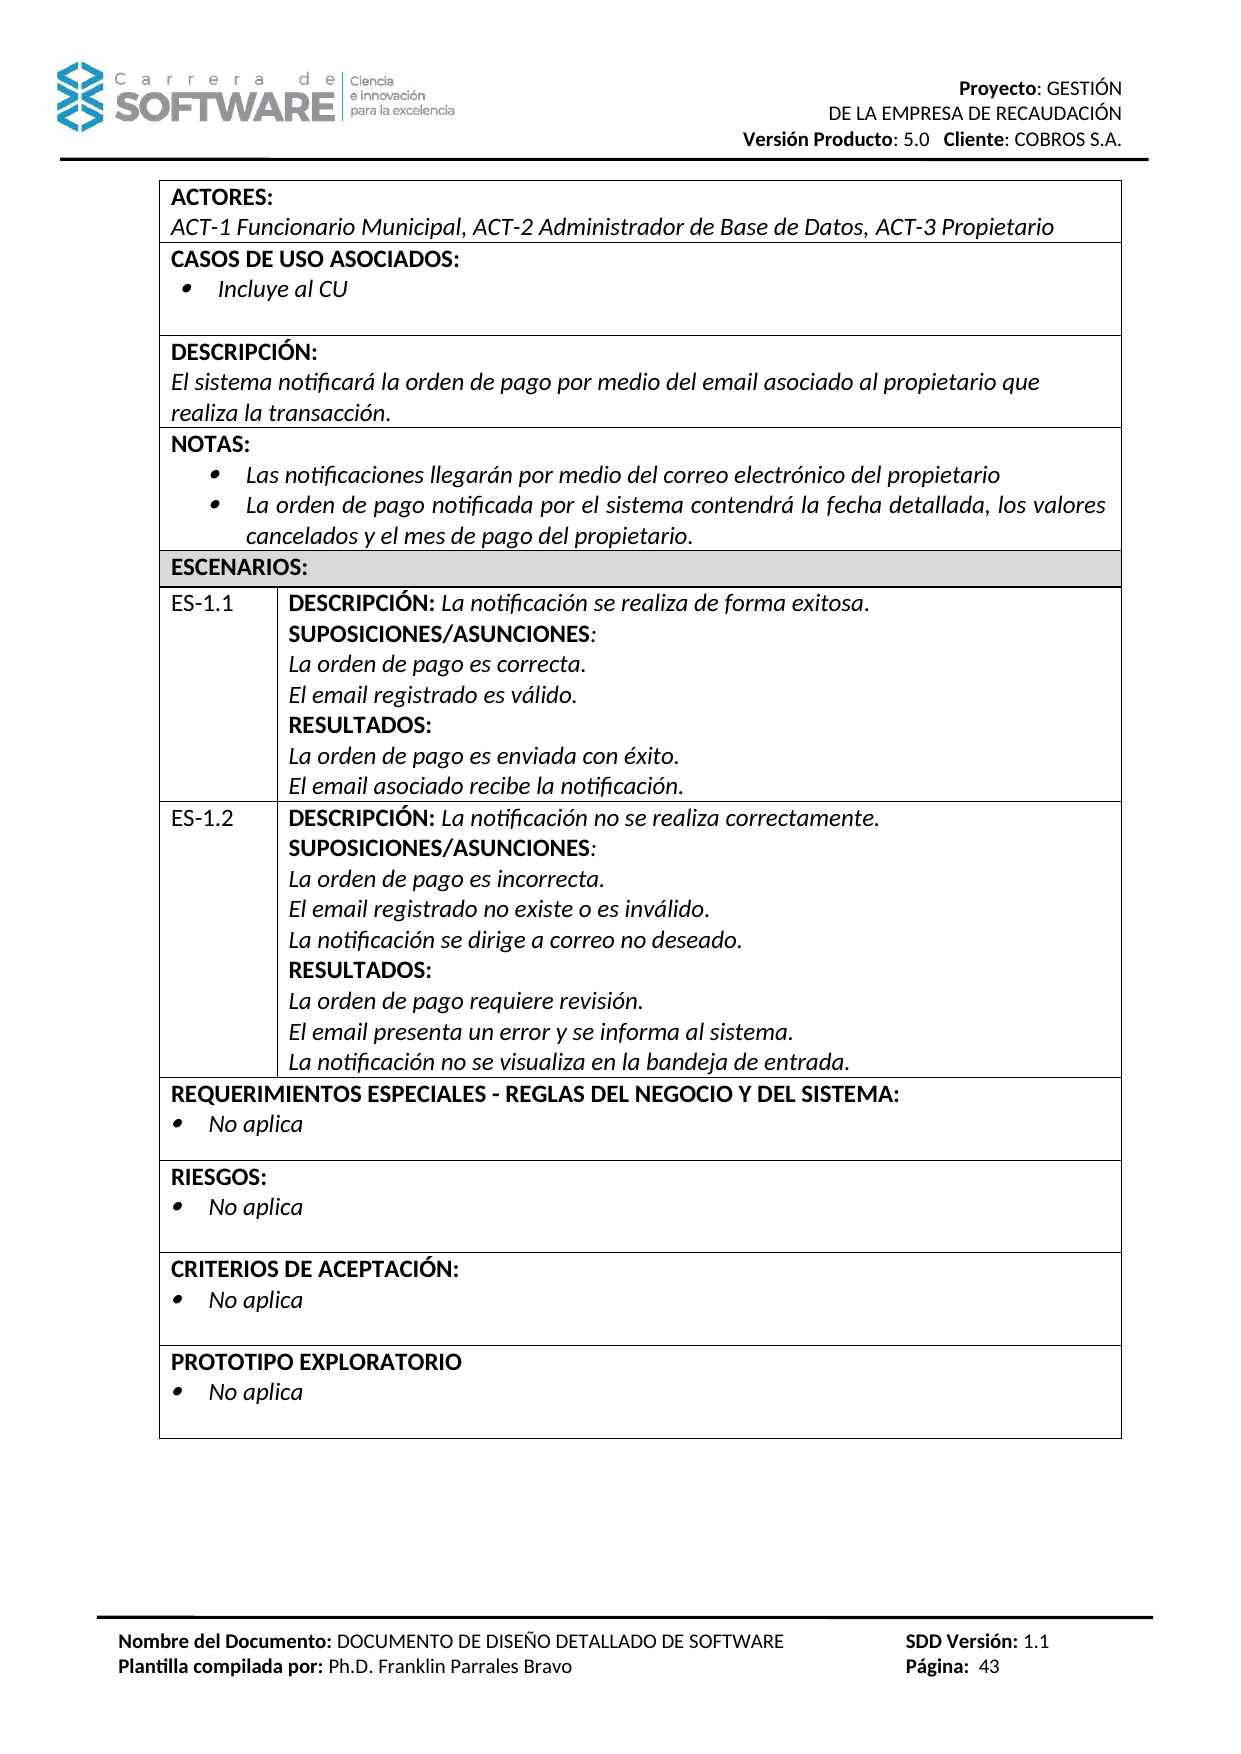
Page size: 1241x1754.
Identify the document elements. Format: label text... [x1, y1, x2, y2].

table_cell RIESGOS: No aplica [160, 1161, 1121, 1252]
table_cell DESCRIPCIÓN: La notificación no se realiza correctamente. SUPOSICIONES/ASUNCIONES: La orden de pago es incorrecta. El email registrado no existe o es inválido. La notificación se dirige a correo no deseado. RESULTADOS: La orden de pago requiere revisión. El email presenta un error y se informa al sistema. La notificación no se visualiza en la bandeja de entrada. [278, 802, 1121, 1077]
table_cell ESCENARIOS: [160, 551, 1121, 586]
table_cell DESCRIPCIÓN: El sistema notificará la orden de pago por medio del email asociado al propietario que realiza la transacción. [160, 336, 1121, 427]
table_cell NOTAS: Las notificaciones llegarán por medio del correo electrónico del propietario La orden de pago notificada por el sistema contendrá la fecha detallada, los valores cancelados y el mes de pago del propietario. [160, 428, 1121, 550]
table_cell PROTOTIPO EXPLORATORIO No aplica [160, 1346, 1121, 1437]
picture [46, 46, 461, 154]
table_cell ES-1.2 [160, 802, 277, 1077]
table_cell ACTORES: ACT-1 Funcionario Municipal, ACT-2 Administrador de Base de Datos, ACT-3 Propietario [160, 181, 1121, 242]
table_cell DESCRIPCIÓN: La notificación se realiza de forma exitosa. SUPOSICIONES/ASUNCIONES: La orden de pago es correcta. El email registrado es válido. RESULTADOS: La orden de pago es enviada con éxito. El email asociado recibe la notificación. [278, 588, 1121, 801]
table_cell REQUERIMIENTOS ESPECIALES - REGLAS DEL NEGOCIO Y DEL SISTEMA: No aplica [160, 1078, 1121, 1159]
table_cell CASOS DE USO ASOCIADOS: Incluye al CU [160, 243, 1121, 335]
table_cell ES-1.1 [160, 588, 277, 801]
table_cell CRITERIOS DE ACEPTACIÓN: No aplica [160, 1253, 1121, 1345]
